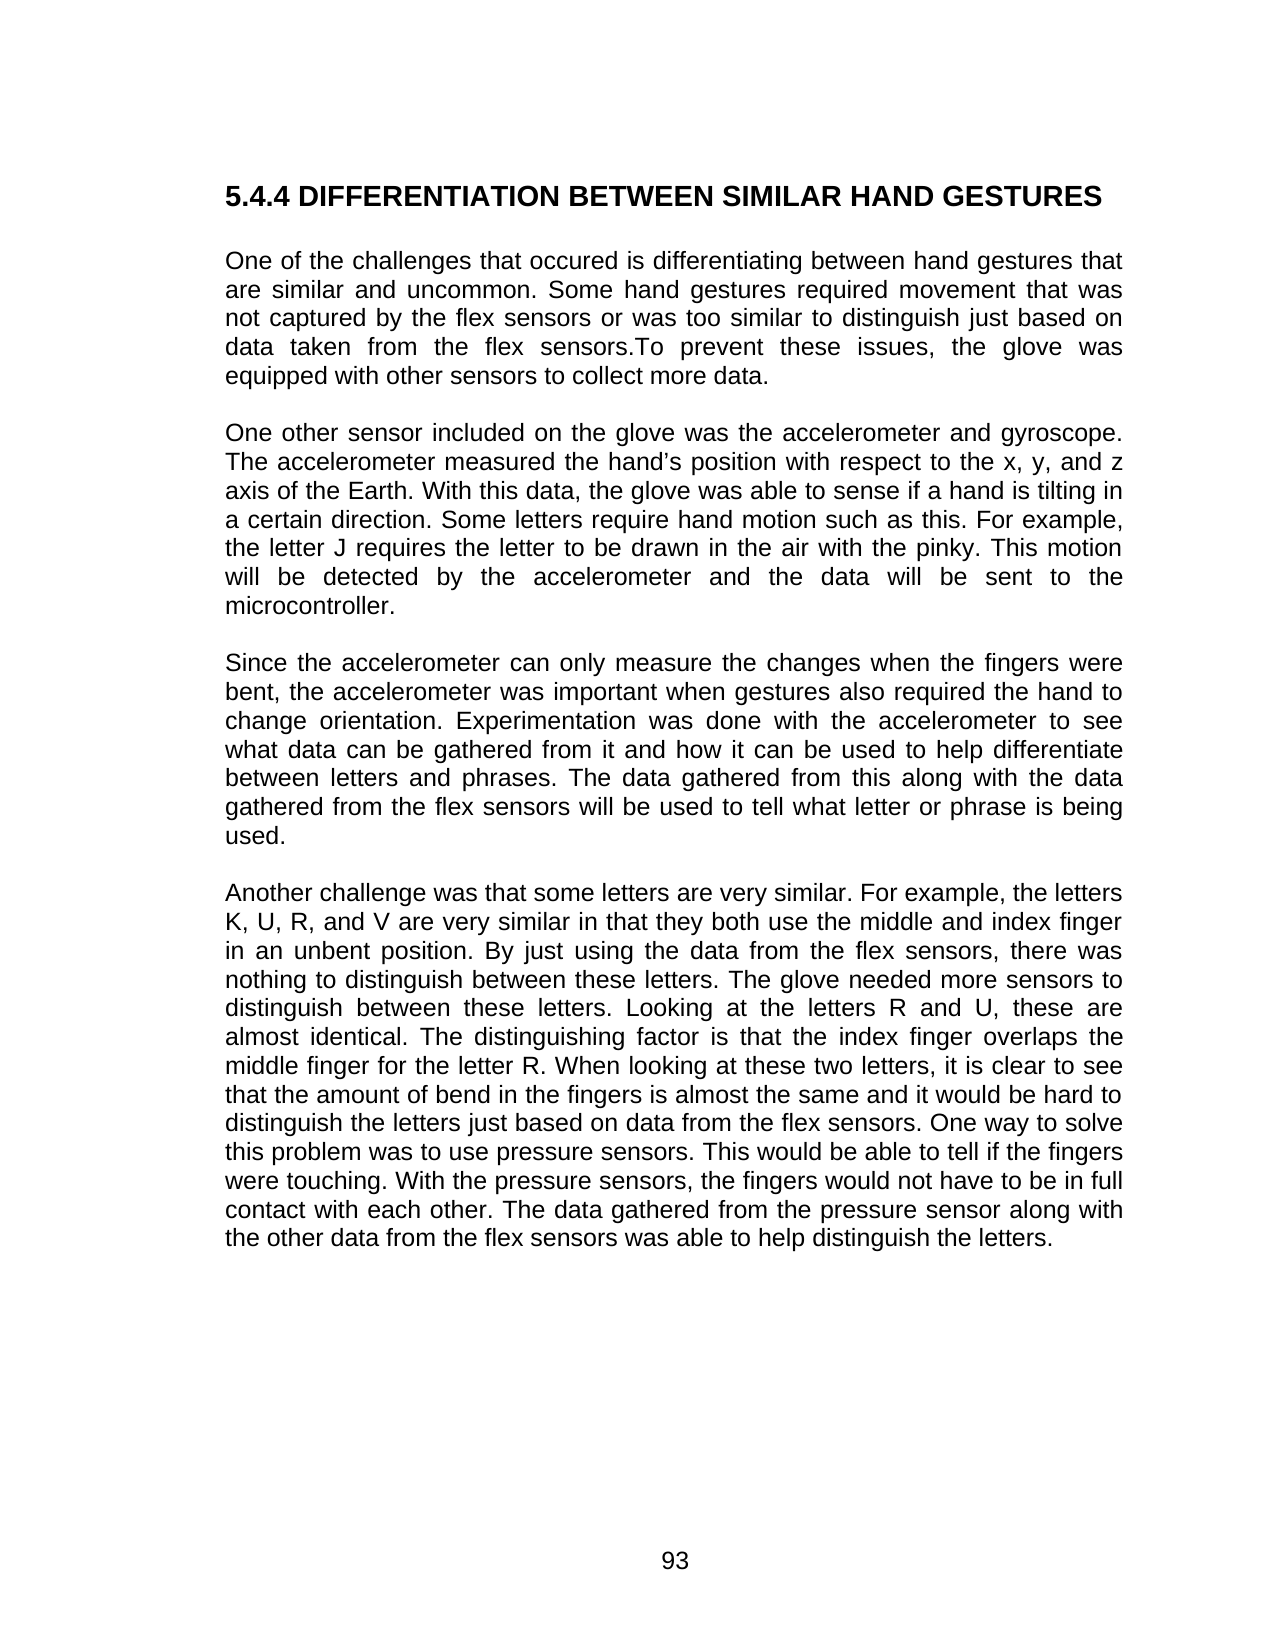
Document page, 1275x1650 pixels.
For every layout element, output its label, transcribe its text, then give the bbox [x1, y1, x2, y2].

text One other sensor included on the glove was the accelerometer and gyroscope. The accelerometer measured the hand’s position with respect to the x, y, and z axis of the Earth. With this data, the glove was able to sense if a hand is tilting in a certain direction. Some letters require hand motion such as this. For example, the letter J requires the letter to be drawn in the air with the pinky. This motion will be detected by the accelerometer and the data will be sent to the microcontroller. [225, 418, 1125, 619]
text Another challenge was that some letters are very similar. For example, the letters K, U, R, and V are very similar in that they both use the middle and index finger in an unbent position. By just using the data from the flex sensors, there was nothing to distinguish between these letters. The glove needed more sensors to distinguish between these letters. Looking at the letters R and U, these are almost identical. The distinguishing factor is that the index finger overlaps the middle finger for the letter R. When looking at these two letters, it is clear to see that the amount of bend in the fingers is almost the same and it would be hard to distinguish the letters just based on data from the flex sensors. One way to solve this problem was to use pressure sensors. This would be able to tell if the fingers were touching. With the pressure sensors, the fingers would not have to be in full contact with each other. The data gathered from the pressure sensor along with the other data from the flex sensors was able to help distinguish the letters. [225, 878, 1125, 1252]
text Since the accelerometer can only measure the changes when the fingers were bent, the accelerometer was important when gestures also required the hand to change orientation. Experimentation was done with the accelerometer to see what data can be gathered from it and how it can be used to help differentiate between letters and phrases. The data gathered from this along with the data gathered from the flex sensors will be used to tell what letter or phrase is being used. [225, 648, 1125, 849]
text One of the challenges that occured is differentiating between hand gestures that are similar and uncommon. Some hand gestures required movement that was not captured by the flex sensors or was too similar to distinguish just based on data taken from the flex sensors.To prevent these issues, the glove was equipped with other sensors to collect more data. [225, 246, 1125, 389]
subtitle 5.4.4 DIFFERENTIATION BETWEEN SIMILAR HAND GESTURES [225, 179, 1125, 212]
